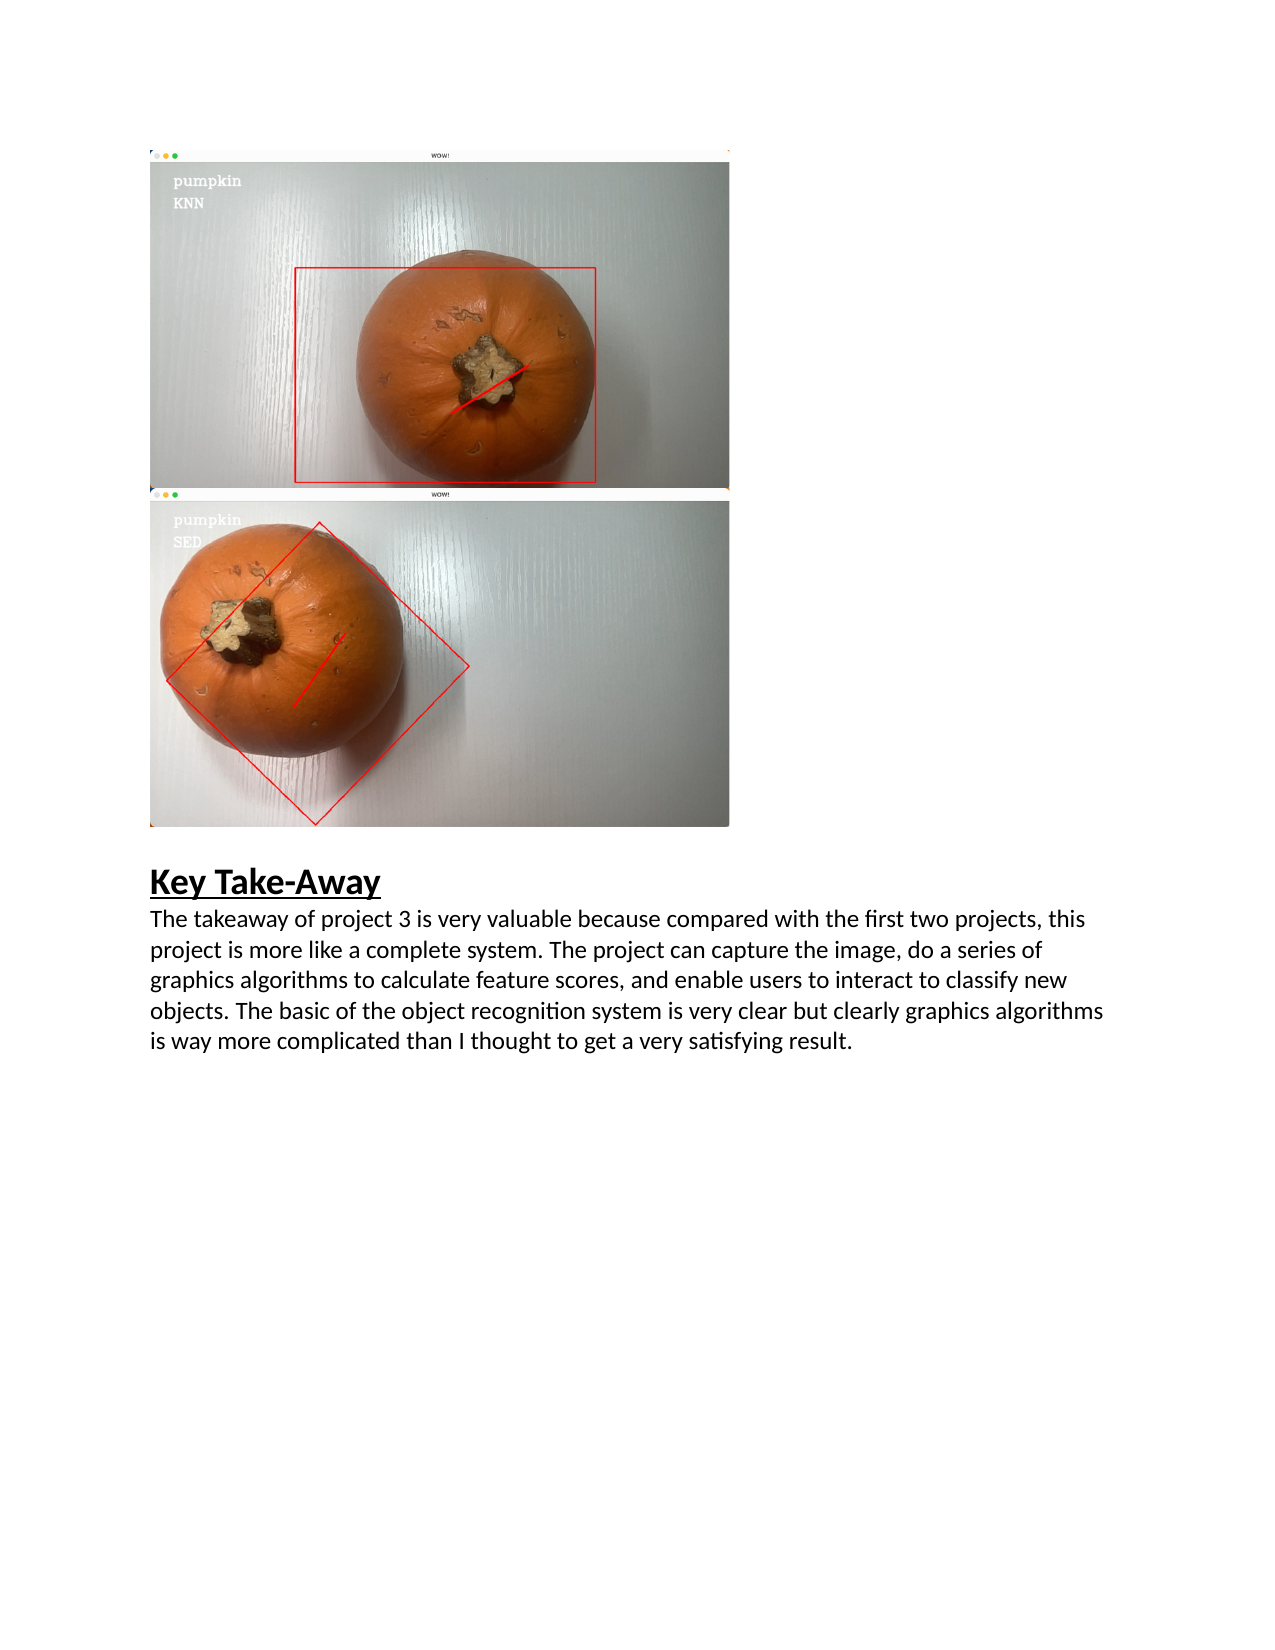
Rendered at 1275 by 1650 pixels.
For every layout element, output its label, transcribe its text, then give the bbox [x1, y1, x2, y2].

text Key Take-Away [150, 858, 1125, 903]
picture [150, 150, 730, 827]
text The takeaway of project 3 is very valuable because compared with the first two projects, this project is more like a complete system. The project can capture the image, do a series of graphics algorithms to calculate feature scores, and enable users to interact to classify new objects. The basic of the object recognition system is very clear but clearly graphics algorithms is way more complicated than I thought to get a very satisfying result. [150, 903, 1125, 1056]
